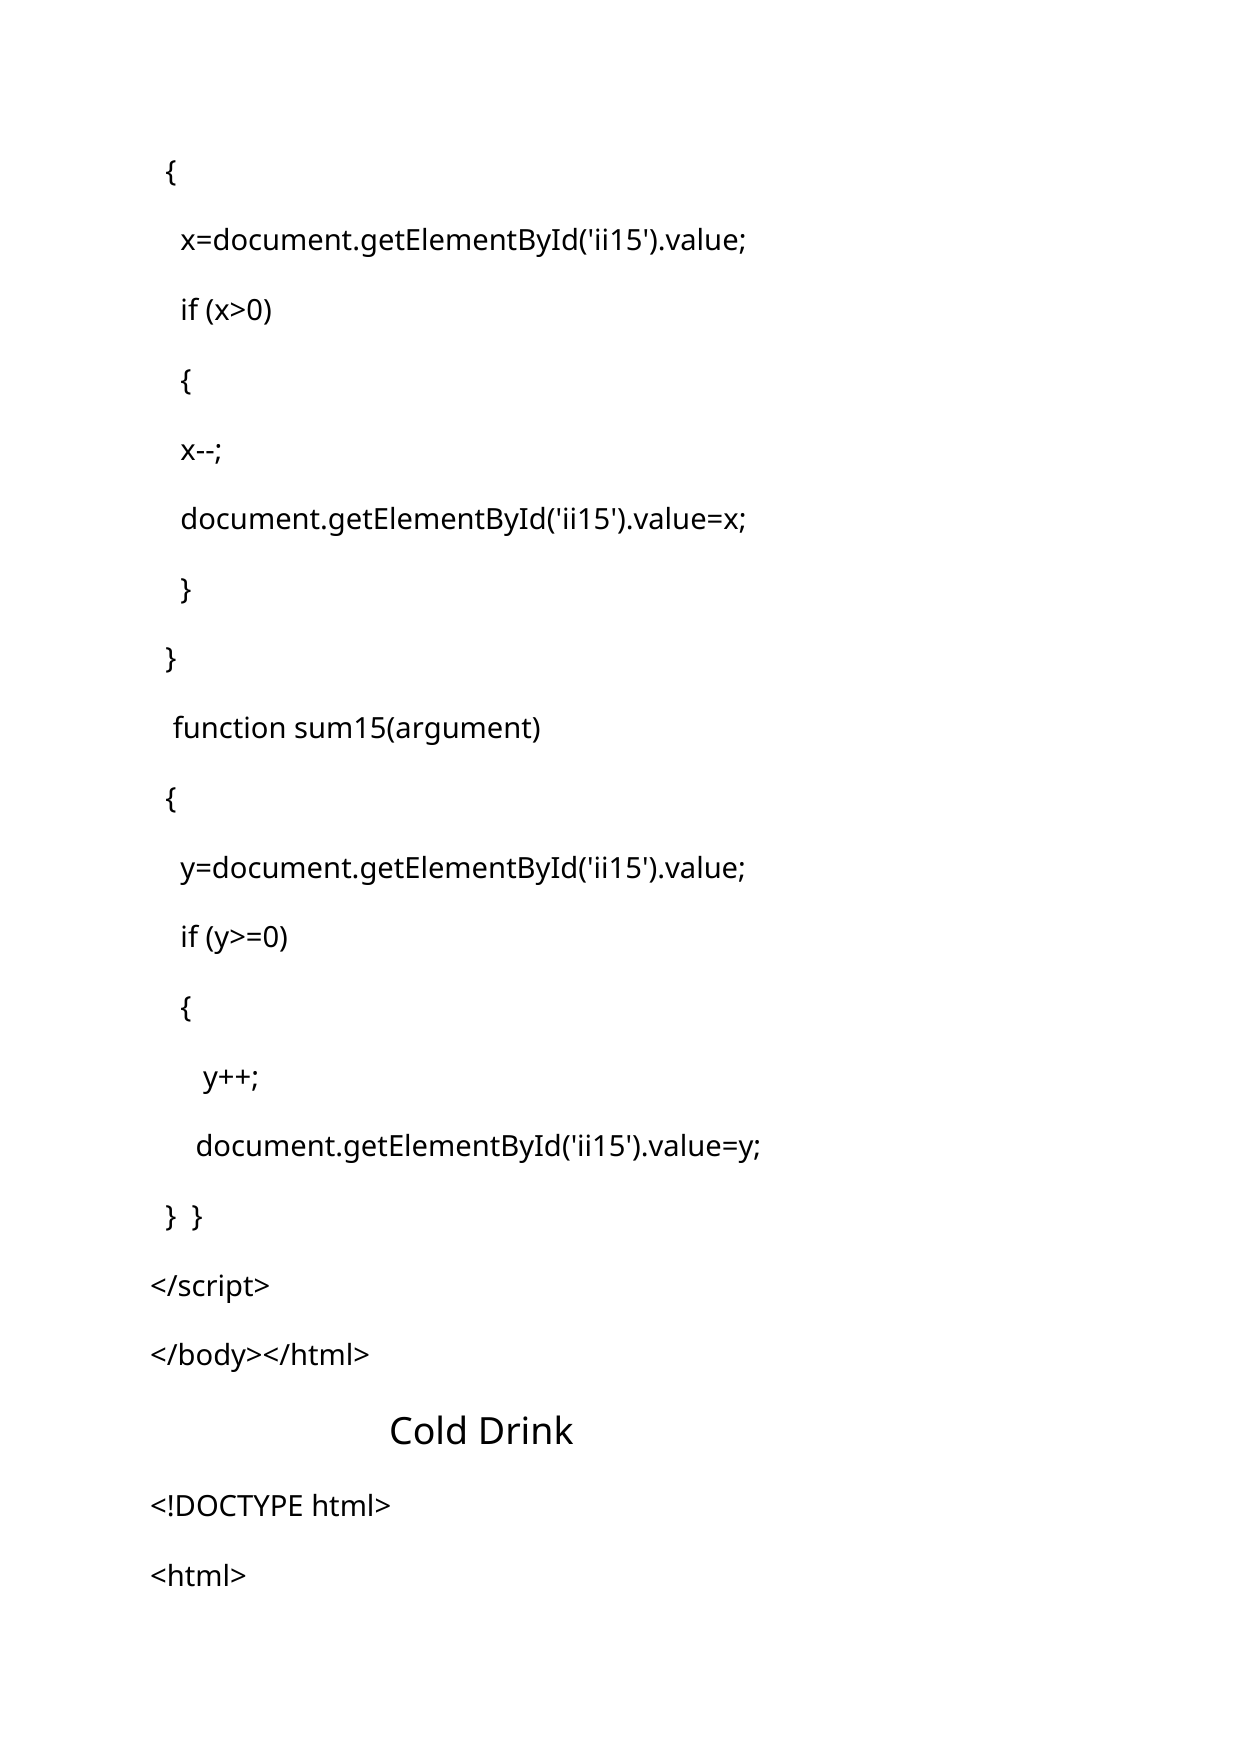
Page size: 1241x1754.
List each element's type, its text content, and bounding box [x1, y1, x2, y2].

text { [150, 777, 1090, 817]
text function sum15(argument) [150, 707, 1090, 747]
text { [150, 150, 1090, 190]
text { [150, 986, 1090, 1026]
text x--; [150, 429, 1090, 468]
text document.getElementById('ii15').value=y; [150, 1126, 1090, 1165]
text x=document.getElementById('ii15').value; [150, 220, 1090, 259]
text y=document.getElementById('ii15').value; [150, 847, 1090, 887]
text } } [150, 1195, 1090, 1235]
text <html> [150, 1555, 1090, 1595]
text y++; [150, 1056, 1090, 1096]
text } [150, 638, 1090, 677]
text } [150, 568, 1090, 608]
text if (y>=0) [150, 917, 1090, 956]
text document.getElementById('ii15').value=x; [150, 498, 1090, 538]
text </body></html> [150, 1335, 1090, 1374]
text { [150, 359, 1090, 399]
text Cold Drink [150, 1404, 1090, 1455]
text <!DOCTYPE html> [150, 1485, 1090, 1525]
text </script> [150, 1265, 1090, 1305]
text if (x>0) [150, 289, 1090, 329]
